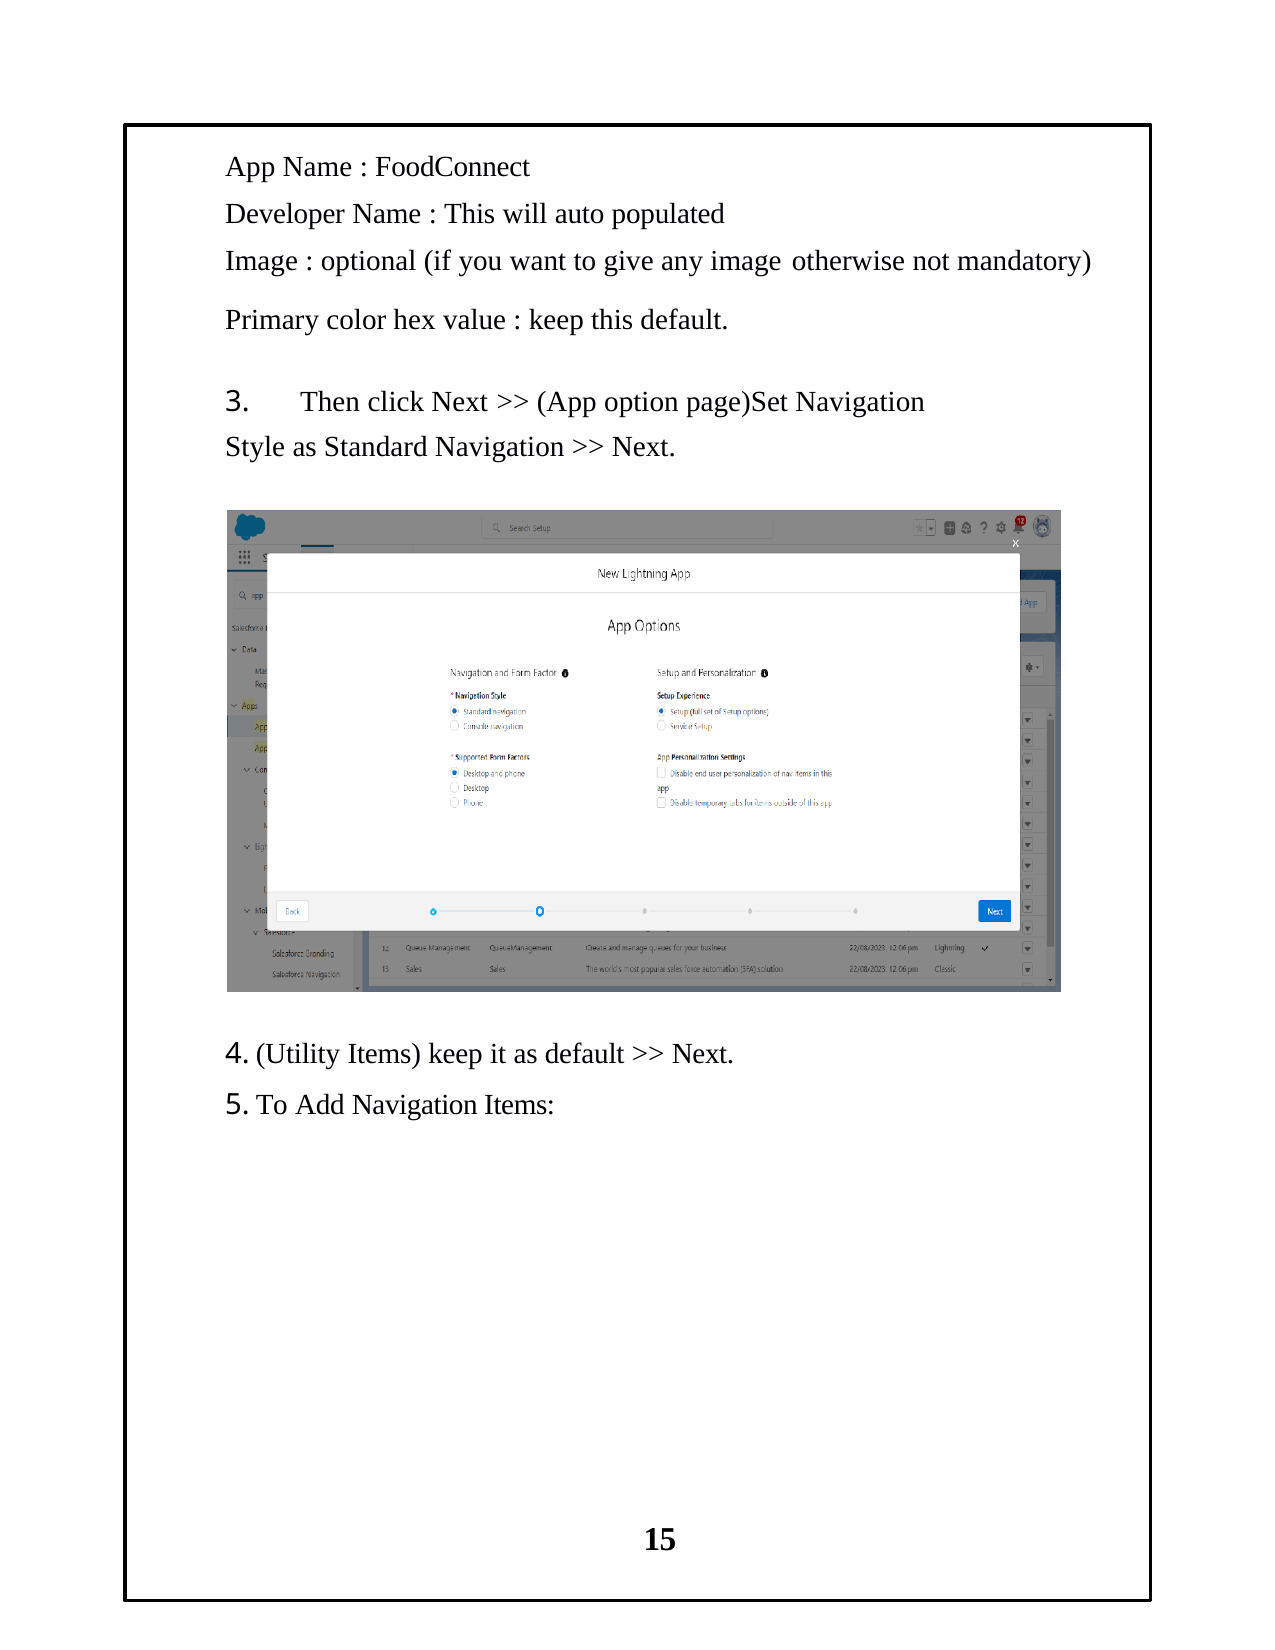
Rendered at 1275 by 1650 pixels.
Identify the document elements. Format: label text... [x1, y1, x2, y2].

subtitle 15 [157, 1519, 1162, 1557]
text App Name : FoodConnect [225, 149, 1162, 183]
text Image : optional (if you want to give any image otherwise not mandatory) Primary color hex value : keep this default. [225, 243, 1121, 336]
list (Utility Items) keep it as default >> Next. [225, 1032, 1162, 1072]
list Then click Next >> (App option page)Set Navigation Style as Standard Navigation >> Next. [225, 380, 962, 463]
text Developer Name : This will auto populated [225, 196, 1162, 229]
picture [225, 508, 1062, 993]
list To Add Navigation Items: [225, 1083, 1162, 1123]
